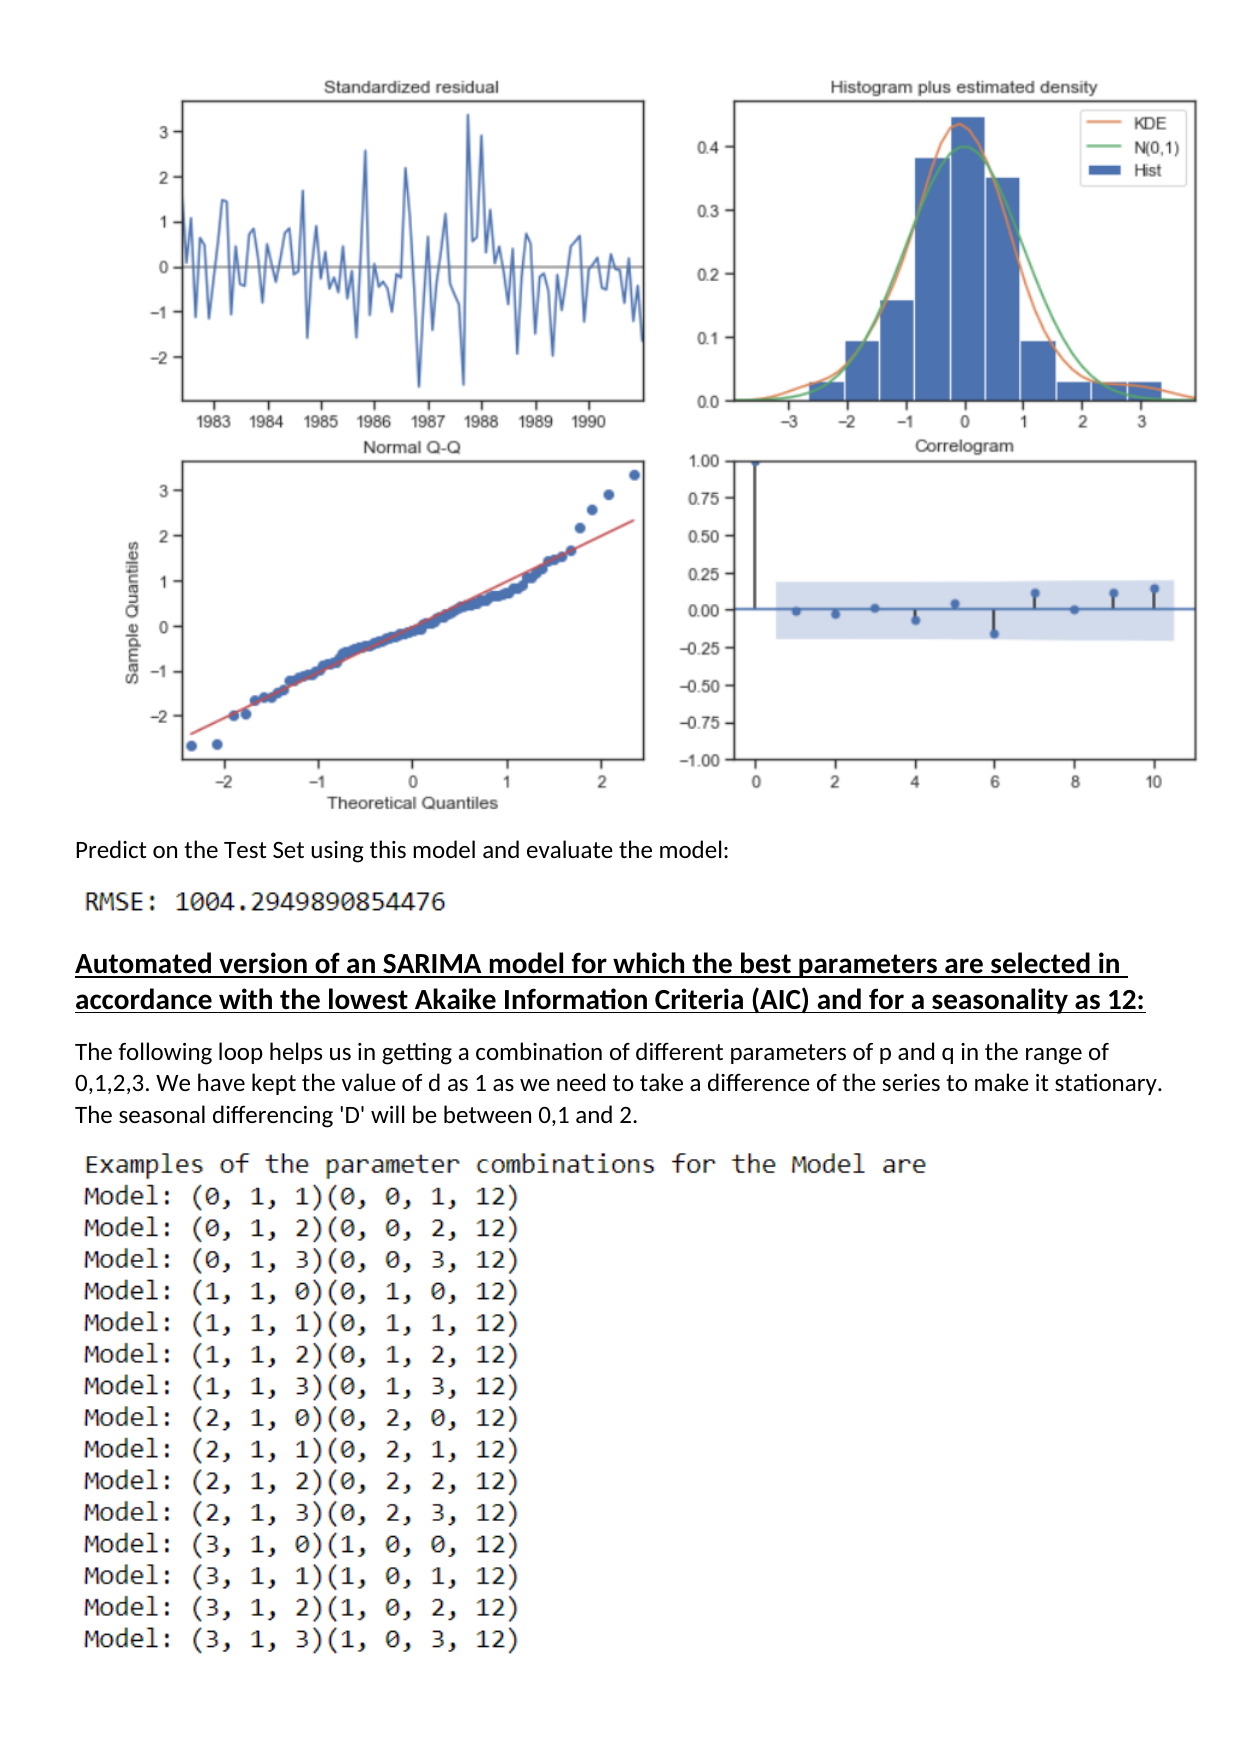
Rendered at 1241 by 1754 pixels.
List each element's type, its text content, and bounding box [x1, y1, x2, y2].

picture [75, 1149, 932, 1658]
subtitle Automated version of an SARIMA model for which the best parameters are selected in accordance with the lowest Akaike Information Criteria (AIC) and for a seasonality as 12: [75, 946, 1165, 1017]
subtitle Predict on the Test Set using this model and evaluate the model: [75, 834, 1165, 864]
subtitle The following loop helps us in getting a combination of different parameters of p and q in the range of 0,1,2,3. We have kept the value of d as 1 as we need to take a difference of the series to make it stationary. The seasonal differencing 'D' will be between 0,1 and 2. [75, 1036, 1165, 1130]
picture [112, 75, 1203, 815]
picture [75, 883, 457, 927]
